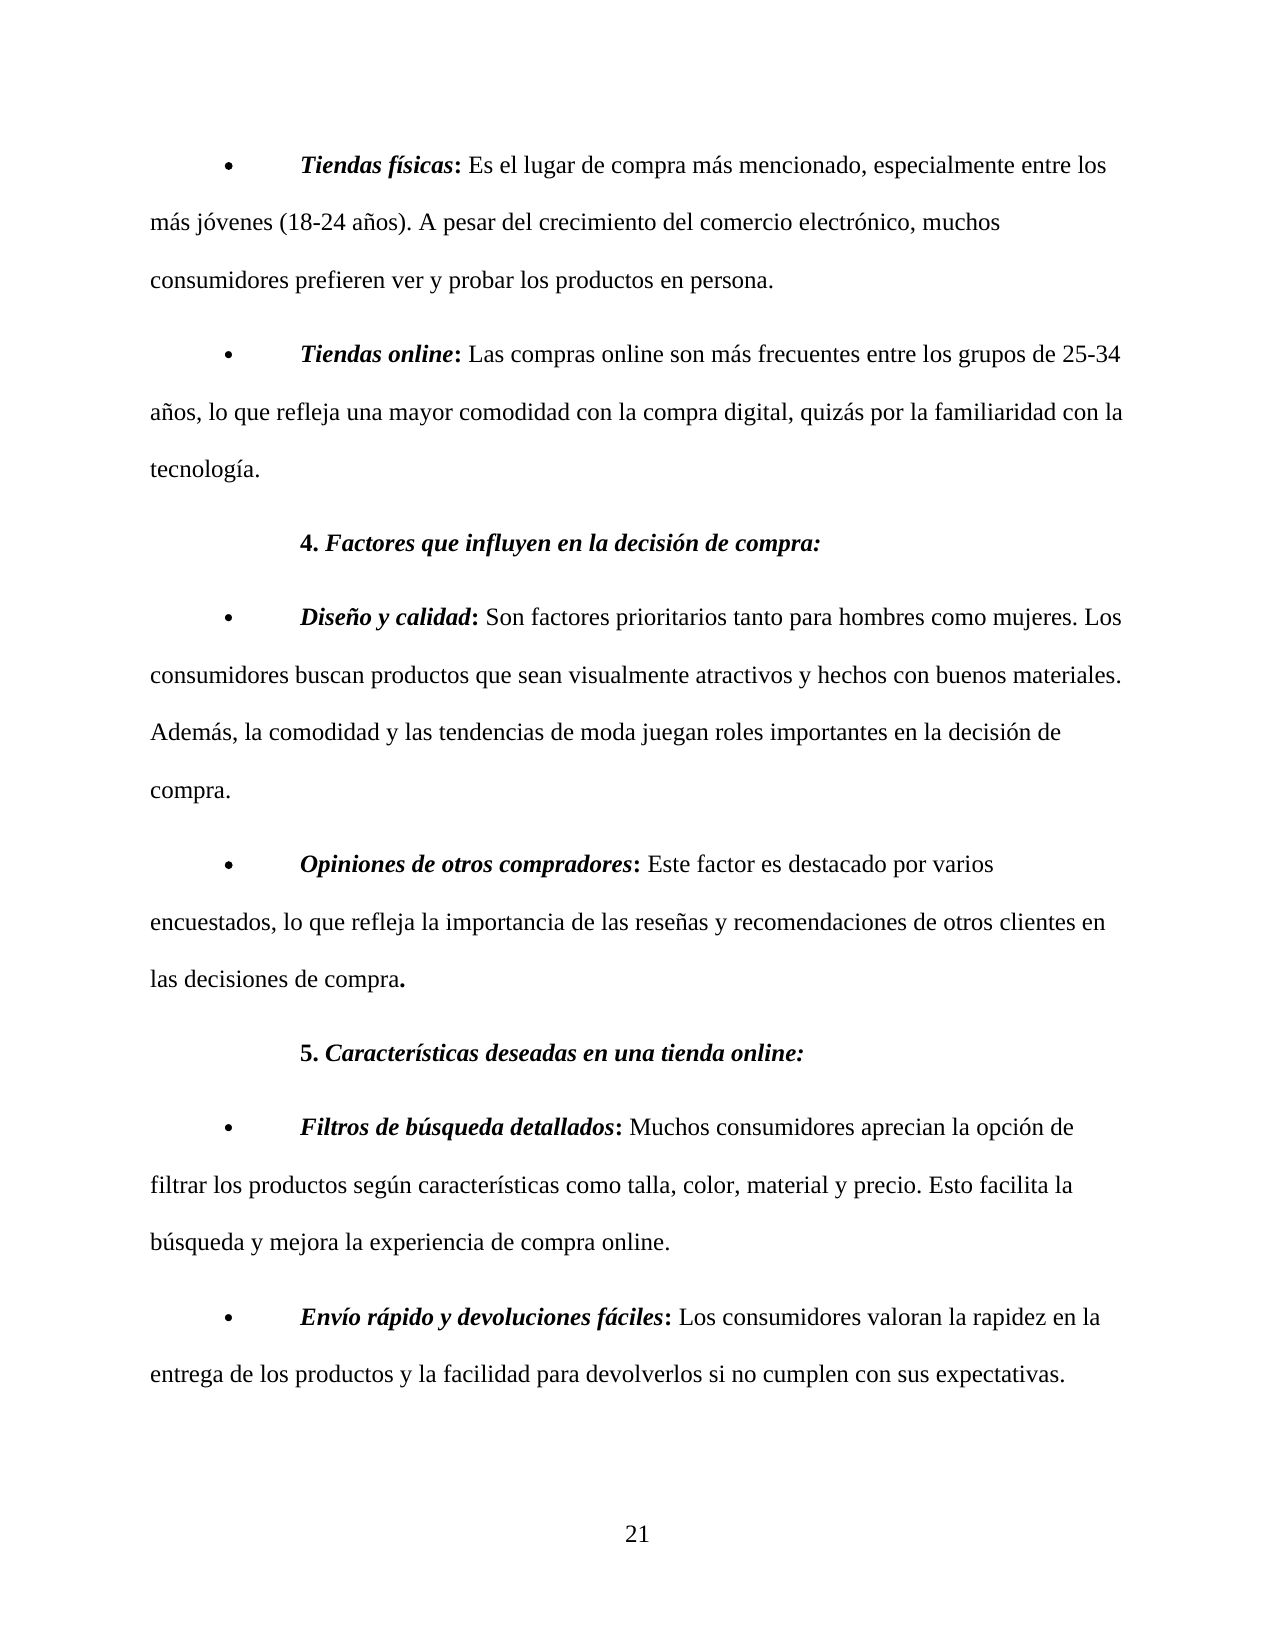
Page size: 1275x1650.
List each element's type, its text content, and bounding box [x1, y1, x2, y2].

text 4. Factores que influyen en la decisión de compra: [225, 528, 1125, 557]
text 5. Características deseadas en una tienda online: [225, 1038, 1125, 1067]
list Envío rápido y devoluciones fáciles: Los consumidores valoran la rapidez en la entrega de los productos y la facilidad para devolverlos si no cumplen con sus expectativas. [150, 1302, 1125, 1388]
list Filtros de búsqueda detallados: Muchos consumidores aprecian la opción de filtrar los productos según características como talla, color, material y precio. Esto facilita la búsqueda y mejora la experiencia de compra online. [150, 1112, 1125, 1256]
list Tiendas online: Las compras online son más frecuentes entre los grupos de 25-34 años, lo que refleja una mayor comodidad con la compra digital, quizás por la familiaridad con la tecnología. [150, 339, 1125, 483]
list Tiendas físicas: Es el lugar de compra más mencionado, especialmente entre los más jóvenes (18-24 años). A pesar del crecimiento del comercio electrónico, muchos consumidores prefieren ver y probar los productos en persona. [150, 150, 1125, 294]
list Opiniones de otros compradores: Este factor es destacado por varios encuestados, lo que refleja la importancia de las reseñas y recomendaciones de otros clientes en las decisiones de compra. [150, 849, 1125, 993]
list Diseño y calidad: Son factores prioritarios tanto para hombres como mujeres. Los consumidores buscan productos que sean visualmente atractivos y hechos con buenos materiales. Además, la comodidad y las tendencias de moda juegan roles importantes en la decisión de compra. [150, 602, 1125, 804]
